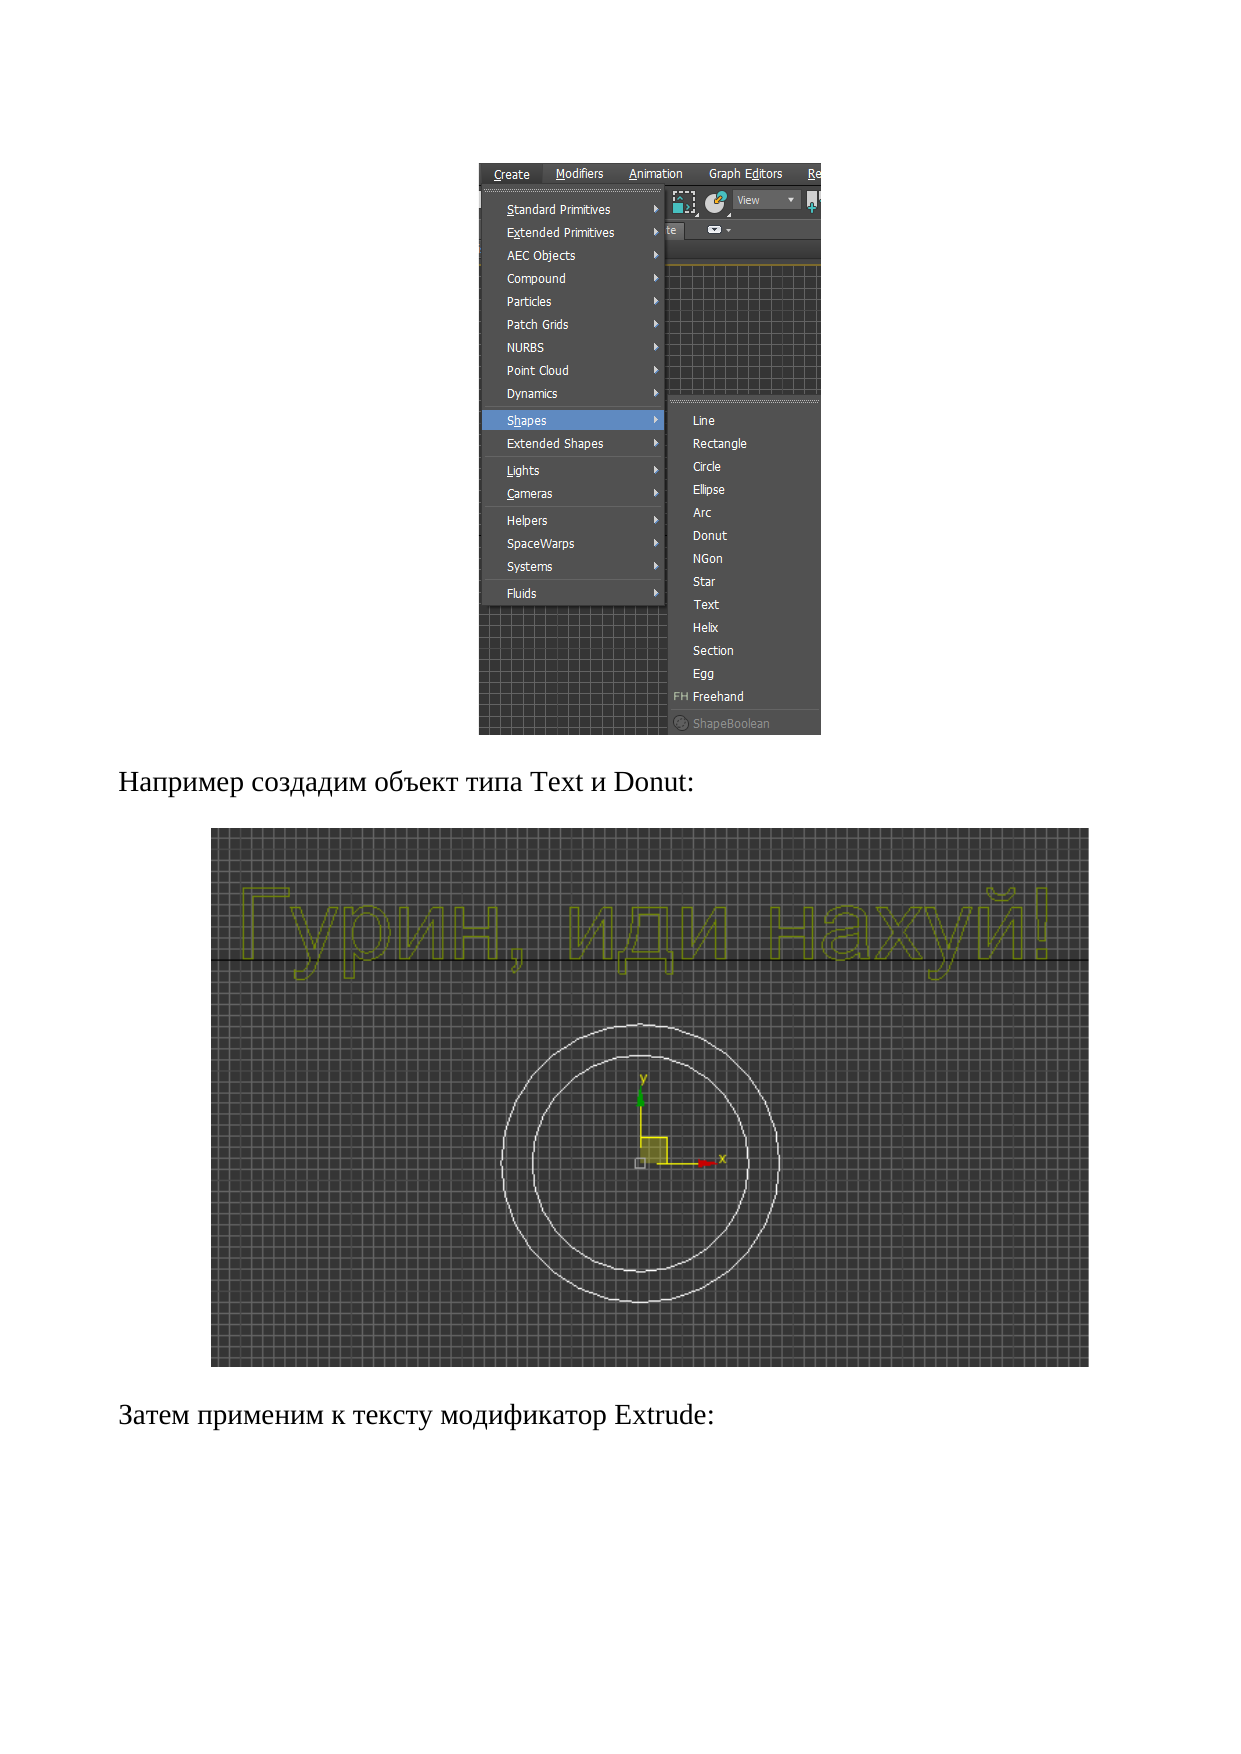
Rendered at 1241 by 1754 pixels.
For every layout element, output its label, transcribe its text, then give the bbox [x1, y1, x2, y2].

text Затем применим к тексту модификатор Extrude: [118, 1397, 1181, 1431]
text Например создадим объект типа Text и Donut: [118, 764, 1181, 798]
picture [211, 828, 1089, 1367]
picture [478, 163, 821, 735]
